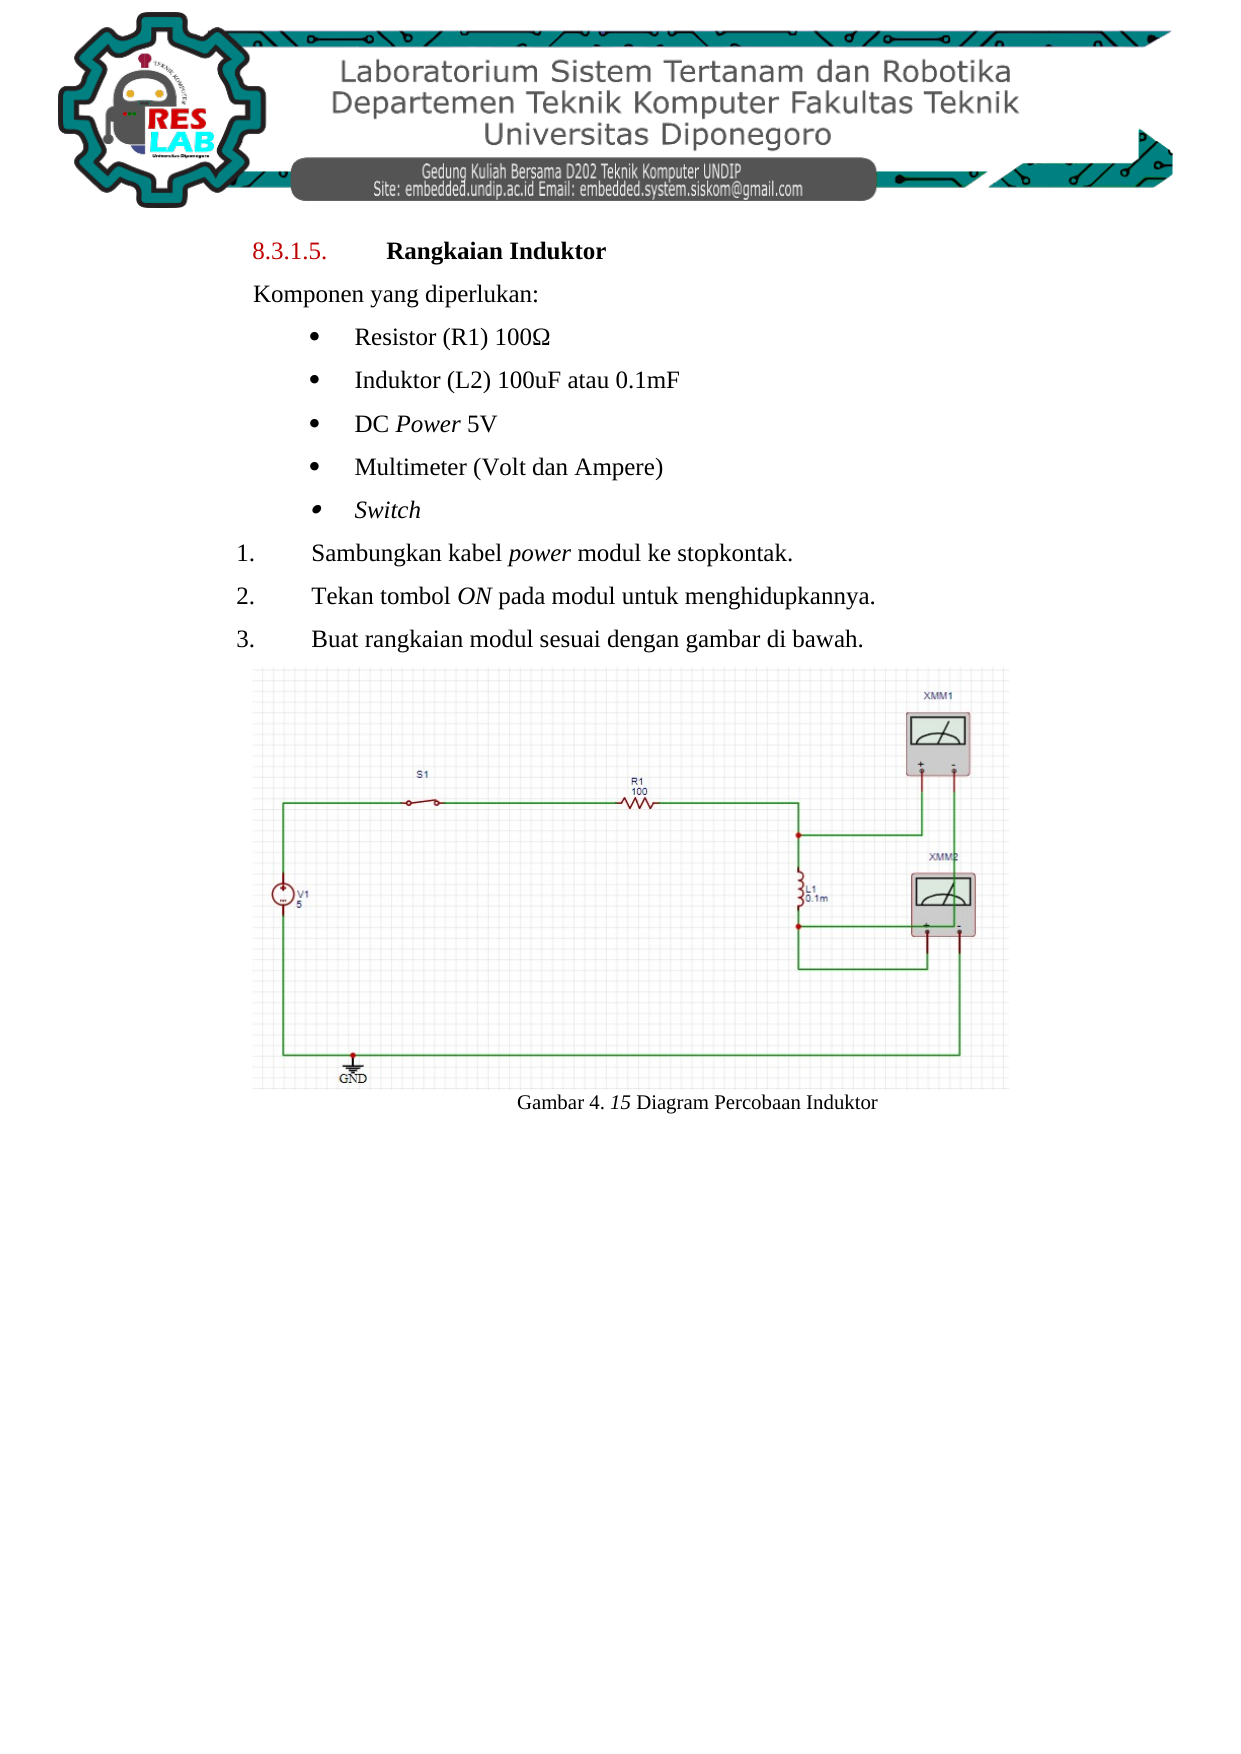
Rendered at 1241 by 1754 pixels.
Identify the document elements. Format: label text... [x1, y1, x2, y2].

list Multimeter (Volt dan Ampere) [310, 452, 1063, 481]
subtitle Rangkaian Induktor [252, 236, 1063, 265]
picture [57, 11, 1173, 208]
list Sambungkan kabel power modul ke stopkontak. [236, 538, 1063, 567]
list Induktor (L2) 100uF atau 0.1mF [310, 366, 1063, 394]
list DC Power 5V [310, 409, 1063, 437]
list Komponen yang diperlukan: [253, 279, 1063, 308]
list Resistor (R1) 100Ω [310, 322, 1063, 351]
picture [252, 667, 1010, 1090]
list Tekan tombol ON pada modul untuk menghidupkannya. [236, 581, 1063, 610]
list Buat rangkaian modul sesuai dengan gambar di bawah. [236, 624, 1063, 653]
text Gambar 4. 15 Diagram Percobaan Induktor [461, 1090, 1063, 1114]
list Switch [310, 495, 1063, 524]
